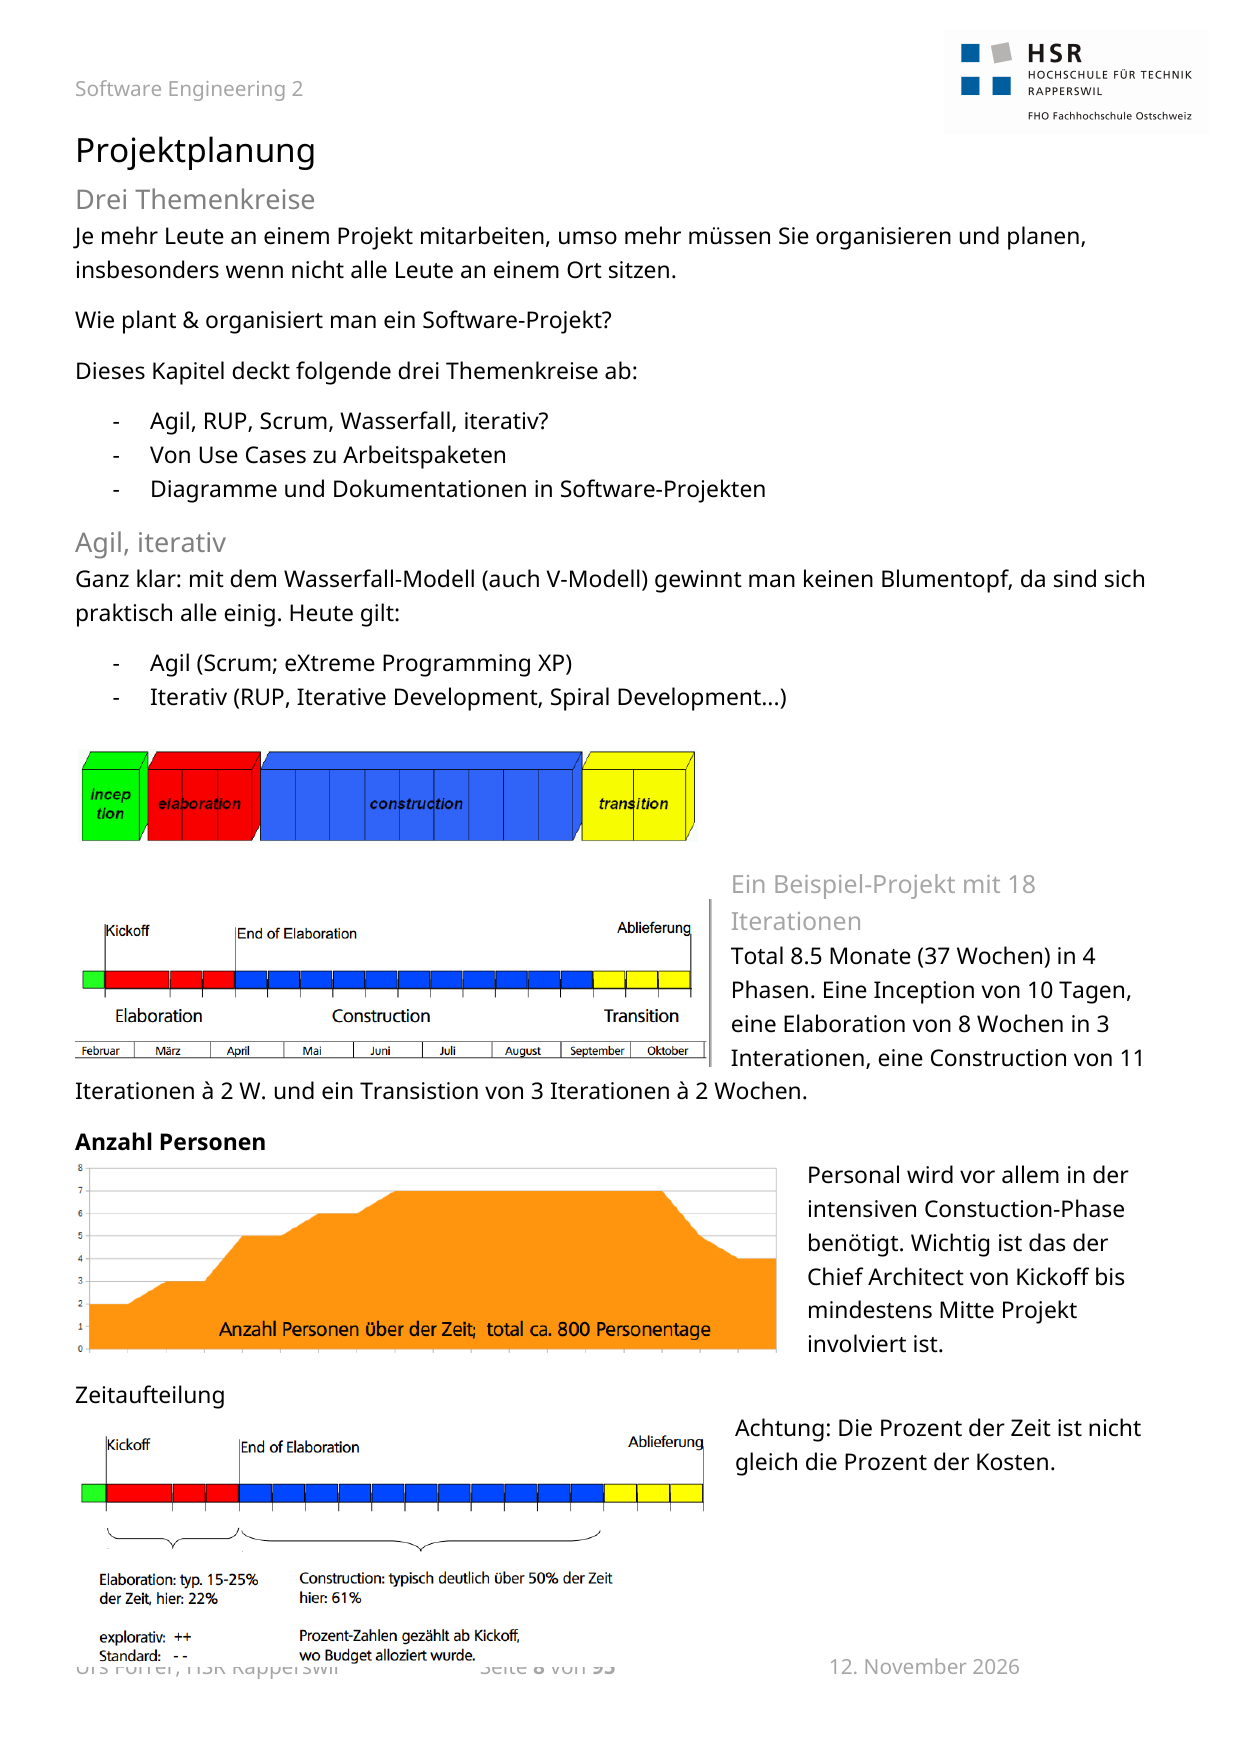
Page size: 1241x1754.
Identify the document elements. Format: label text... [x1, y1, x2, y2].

list Agil, RUP, Scrum, Wasserfall, iterativ? [112, 405, 1165, 436]
list Iterativ (RUP, Iterative Development, Spiral Development...) [112, 681, 1165, 712]
picture [75, 1158, 789, 1353]
text Ganz klar: mit dem Wasserfall-Modell (auch V-Modell) gewinnt man keinen Blumentopf, da sind sich praktisch alle einig. Heute gilt: [75, 563, 1165, 628]
picture [943, 29, 1210, 134]
subtitle Drei Themenkreise [75, 180, 1165, 217]
picture [75, 731, 712, 848]
list Diagramme und Dokumentationen in Software-Projekten [112, 473, 1165, 504]
subtitle Projektplanung [75, 127, 1165, 173]
text Wie plant & organisiert man ein Software-Projekt? [75, 304, 1165, 336]
text Total 8.5 Monate (37 Wochen) in 4 Phasen. Eine Inception von 10 Tagen, eine Elaboration von 8 Wochen in 3 Interationen, eine Construction von 11 Iterationen à 2 W. und ein Transistion von 3 Iterationen à 2 Wochen. [75, 940, 1165, 1106]
list Agil (Scrum; eXtreme Programming XP) [112, 647, 1165, 678]
subtitle Ein Beispiel-Projekt mit 18 Iterationen [75, 867, 1165, 937]
picture [75, 1412, 716, 1667]
subtitle Agil, iterativ [75, 523, 1165, 560]
text Je mehr Leute an einem Projekt mitarbeiten, umso mehr müssen Sie organisieren und planen, insbesonders wenn nicht alle Leute an einem Ort sitzen. [75, 220, 1165, 285]
text Zeitaufteilung Achtung: Die Prozent der Zeit ist nicht gleich die Prozent der Kosten. [75, 1378, 1165, 1477]
picture [75, 899, 712, 1067]
list Von Use Cases zu Arbeitspaketen [112, 439, 1165, 470]
text Dieses Kapitel deckt folgende drei Themenkreise ab: [75, 355, 1165, 386]
